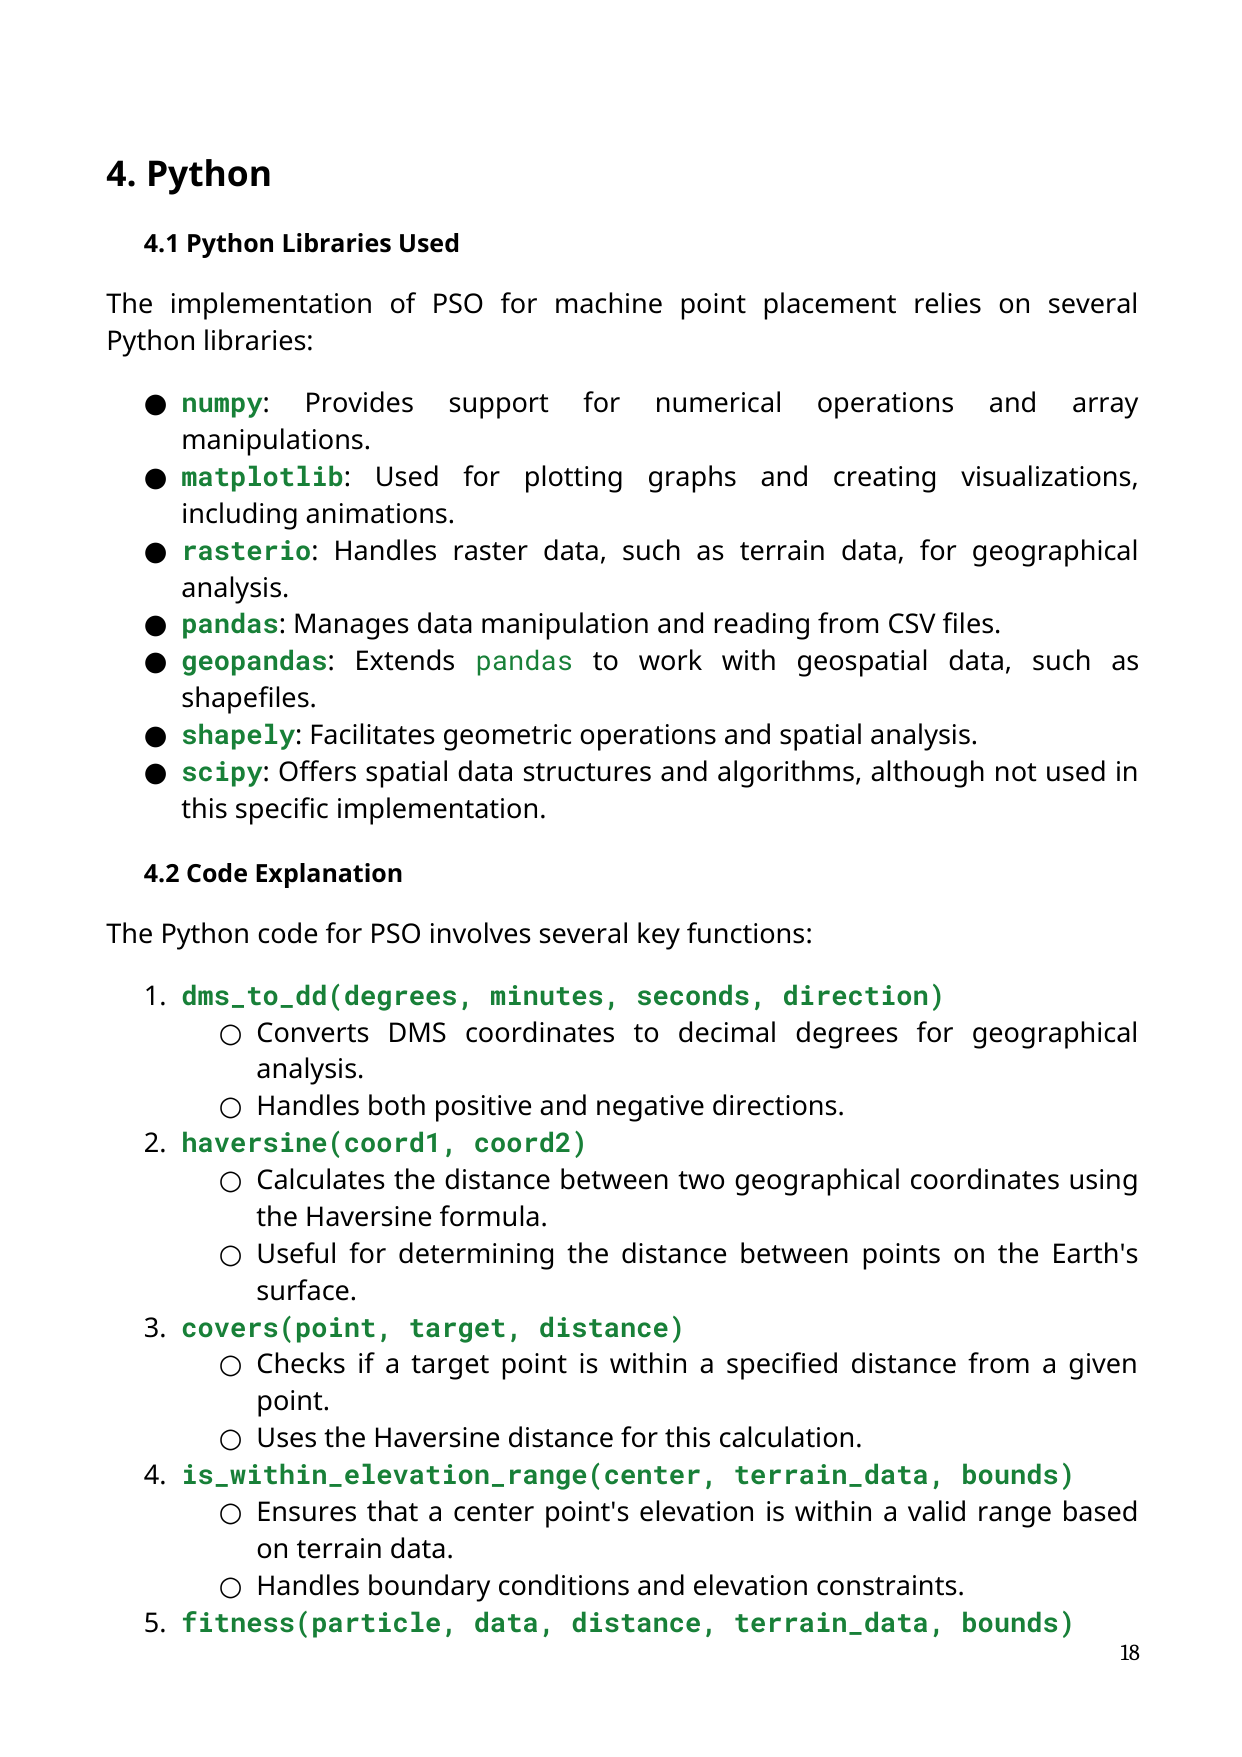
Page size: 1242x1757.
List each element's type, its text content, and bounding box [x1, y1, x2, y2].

list is_within_elevation_range(center, terrain_data, bounds) [144, 1456, 1140, 1492]
list scipy: Offers spatial data structures and algorithms, although not used in this specific implementation. [144, 752, 1140, 826]
list Handles boundary conditions and elevation constraints. [219, 1566, 1140, 1603]
list Calculates the distance between two geographical coordinates using the Haversine formula. [219, 1161, 1140, 1234]
text The implementation of PSO for machine point placement relies on several Python libraries: [106, 285, 1140, 359]
list numpy: Provides support for numerical operations and array manipulations. [144, 384, 1140, 457]
list Uses the Haversine distance for this calculation. [219, 1419, 1140, 1456]
list rasterio: Handles raster data, such as terrain data, for geographical analysis. [144, 531, 1140, 605]
list Converts DMS coordinates to decimal degrees for geographical analysis. [219, 1013, 1140, 1087]
list shapely: Facilitates geometric operations and spatial analysis. [144, 716, 1140, 752]
list Handles both positive and negative directions. [219, 1087, 1140, 1124]
list Useful for determining the distance between points on the Earth's surface. [219, 1234, 1140, 1308]
list Ensures that a center point's elevation is within a valid range based on terrain data. [219, 1492, 1140, 1566]
text The Python code for PSO involves several key functions: [106, 914, 1140, 951]
subtitle 4. Python [106, 148, 1140, 197]
list haversine(coord1, coord2) [144, 1124, 1140, 1161]
subtitle 4.2 Code Explanation [144, 855, 1140, 889]
subtitle 4.1 Python Libraries Used [144, 226, 1140, 260]
list Checks if a target point is within a specified distance from a given point. [219, 1345, 1140, 1419]
list matplotlib: Used for plotting graphs and creating visualizations, including animations. [144, 457, 1140, 531]
list geopandas: Extends pandas to work with geospatial data, such as shapefiles. [144, 642, 1140, 716]
list covers(point, target, distance) [144, 1308, 1140, 1345]
list pandas: Manages data manipulation and reading from CSV files. [144, 605, 1140, 642]
list fitness(particle, data, distance, terrain_data, bounds) [144, 1603, 1140, 1640]
list dms_to_dd(degrees, minutes, seconds, direction) [144, 976, 1140, 1013]
